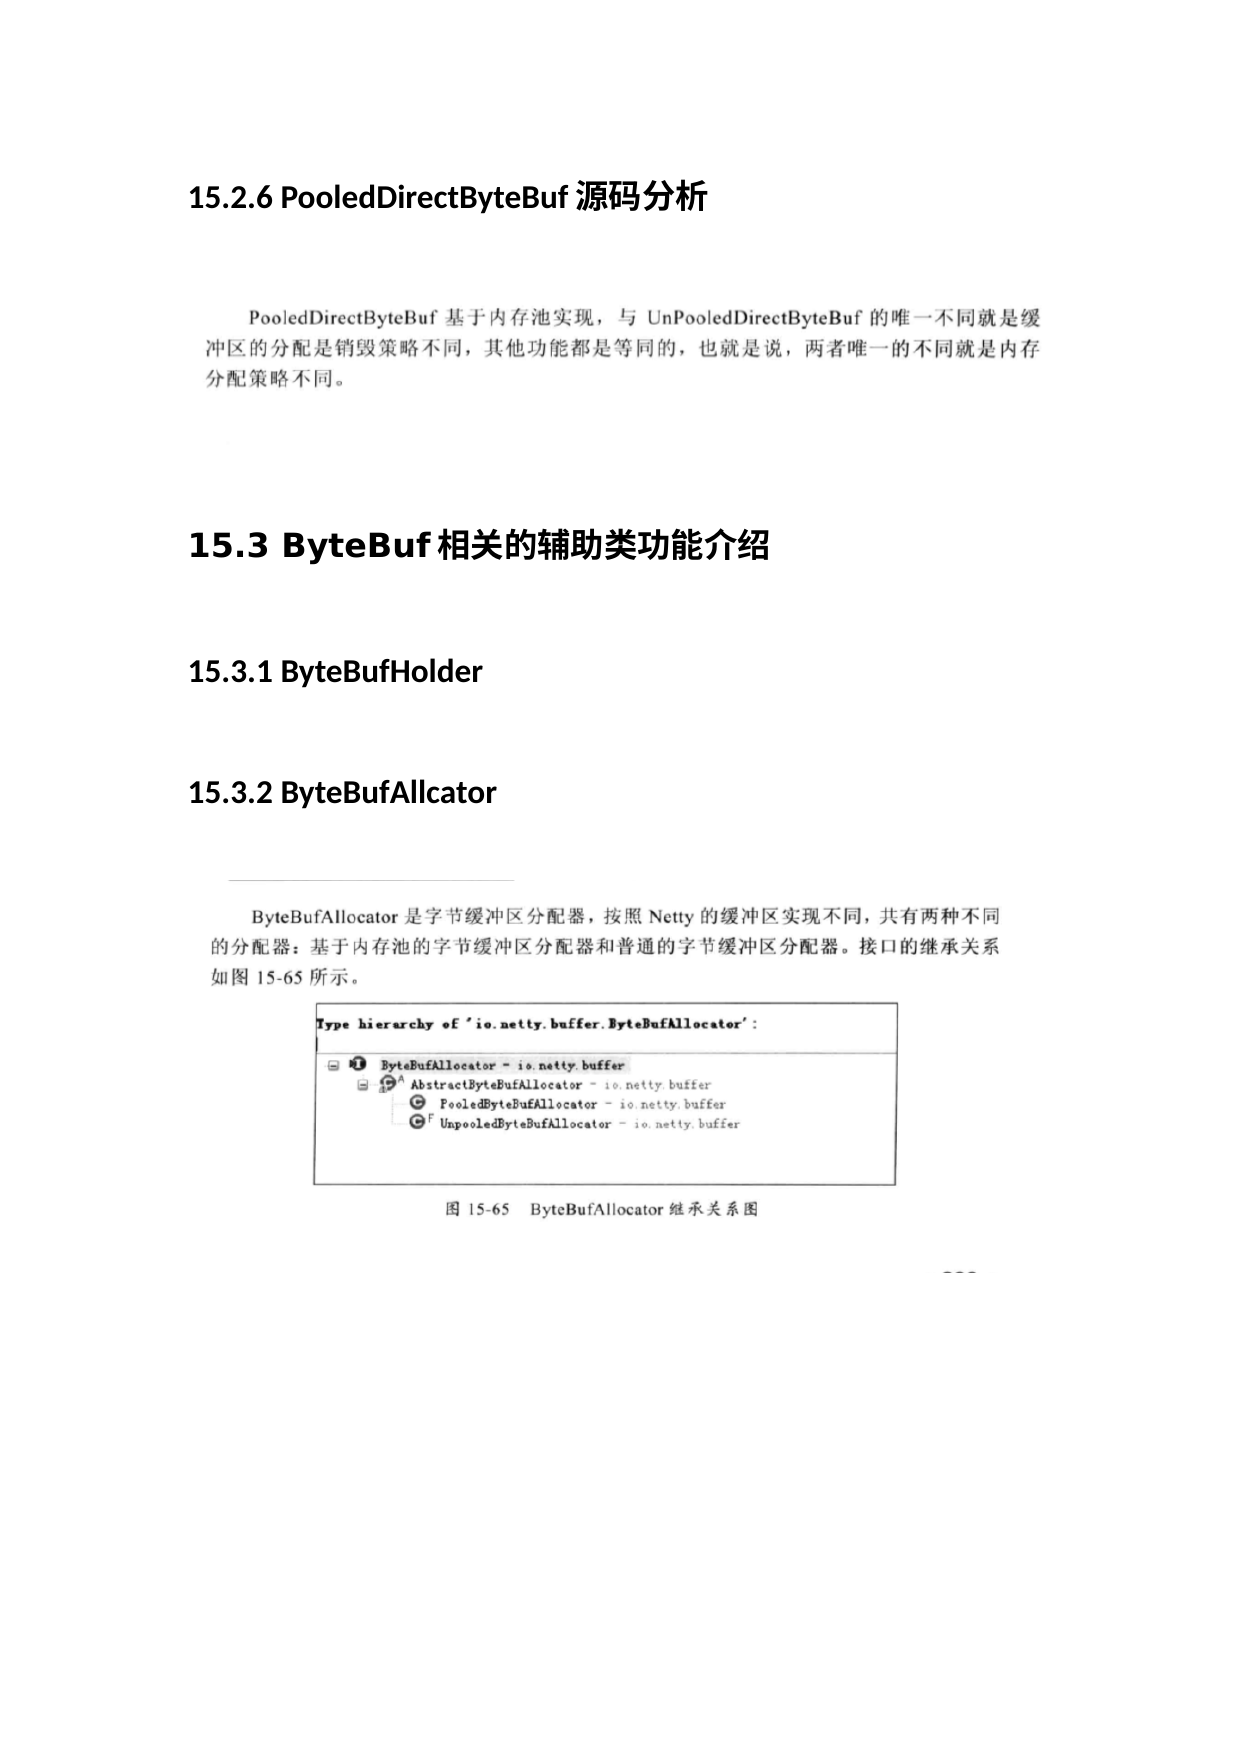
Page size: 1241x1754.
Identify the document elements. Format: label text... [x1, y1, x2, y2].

subtitle 15.3 ByteBuf相关的辅助类功能介绍 [187, 511, 1053, 576]
subtitle 15.3.1 ByteBufHolder [187, 638, 1053, 703]
picture [187, 288, 1053, 454]
subtitle 15.2.6 PooledDirectByteBuf源码分析 [187, 162, 1053, 227]
subtitle 15.3.2 ByteBufAllcator [187, 759, 1053, 824]
picture [187, 880, 1053, 1273]
